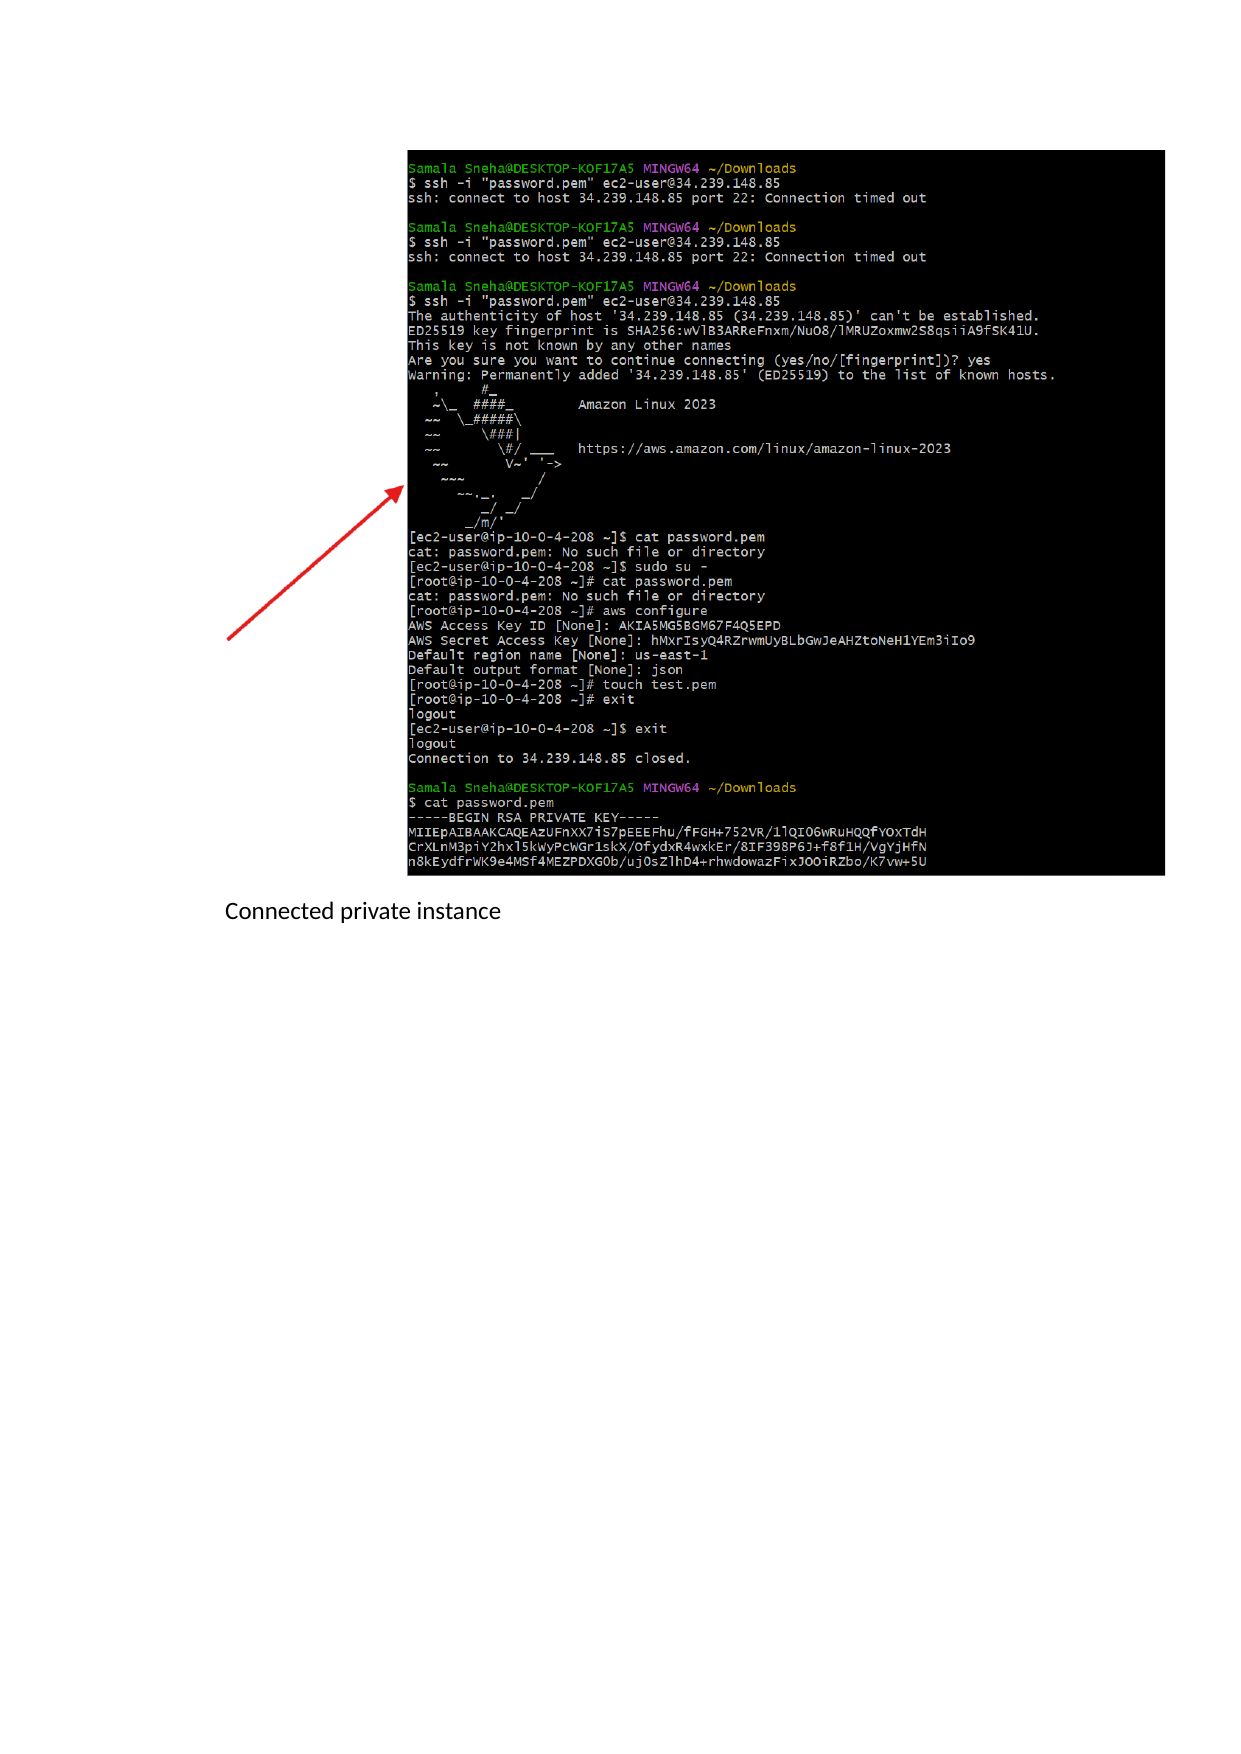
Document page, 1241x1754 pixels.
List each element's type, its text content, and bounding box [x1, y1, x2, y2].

text Connected private instance [225, 895, 1090, 925]
picture [225, 150, 1166, 876]
